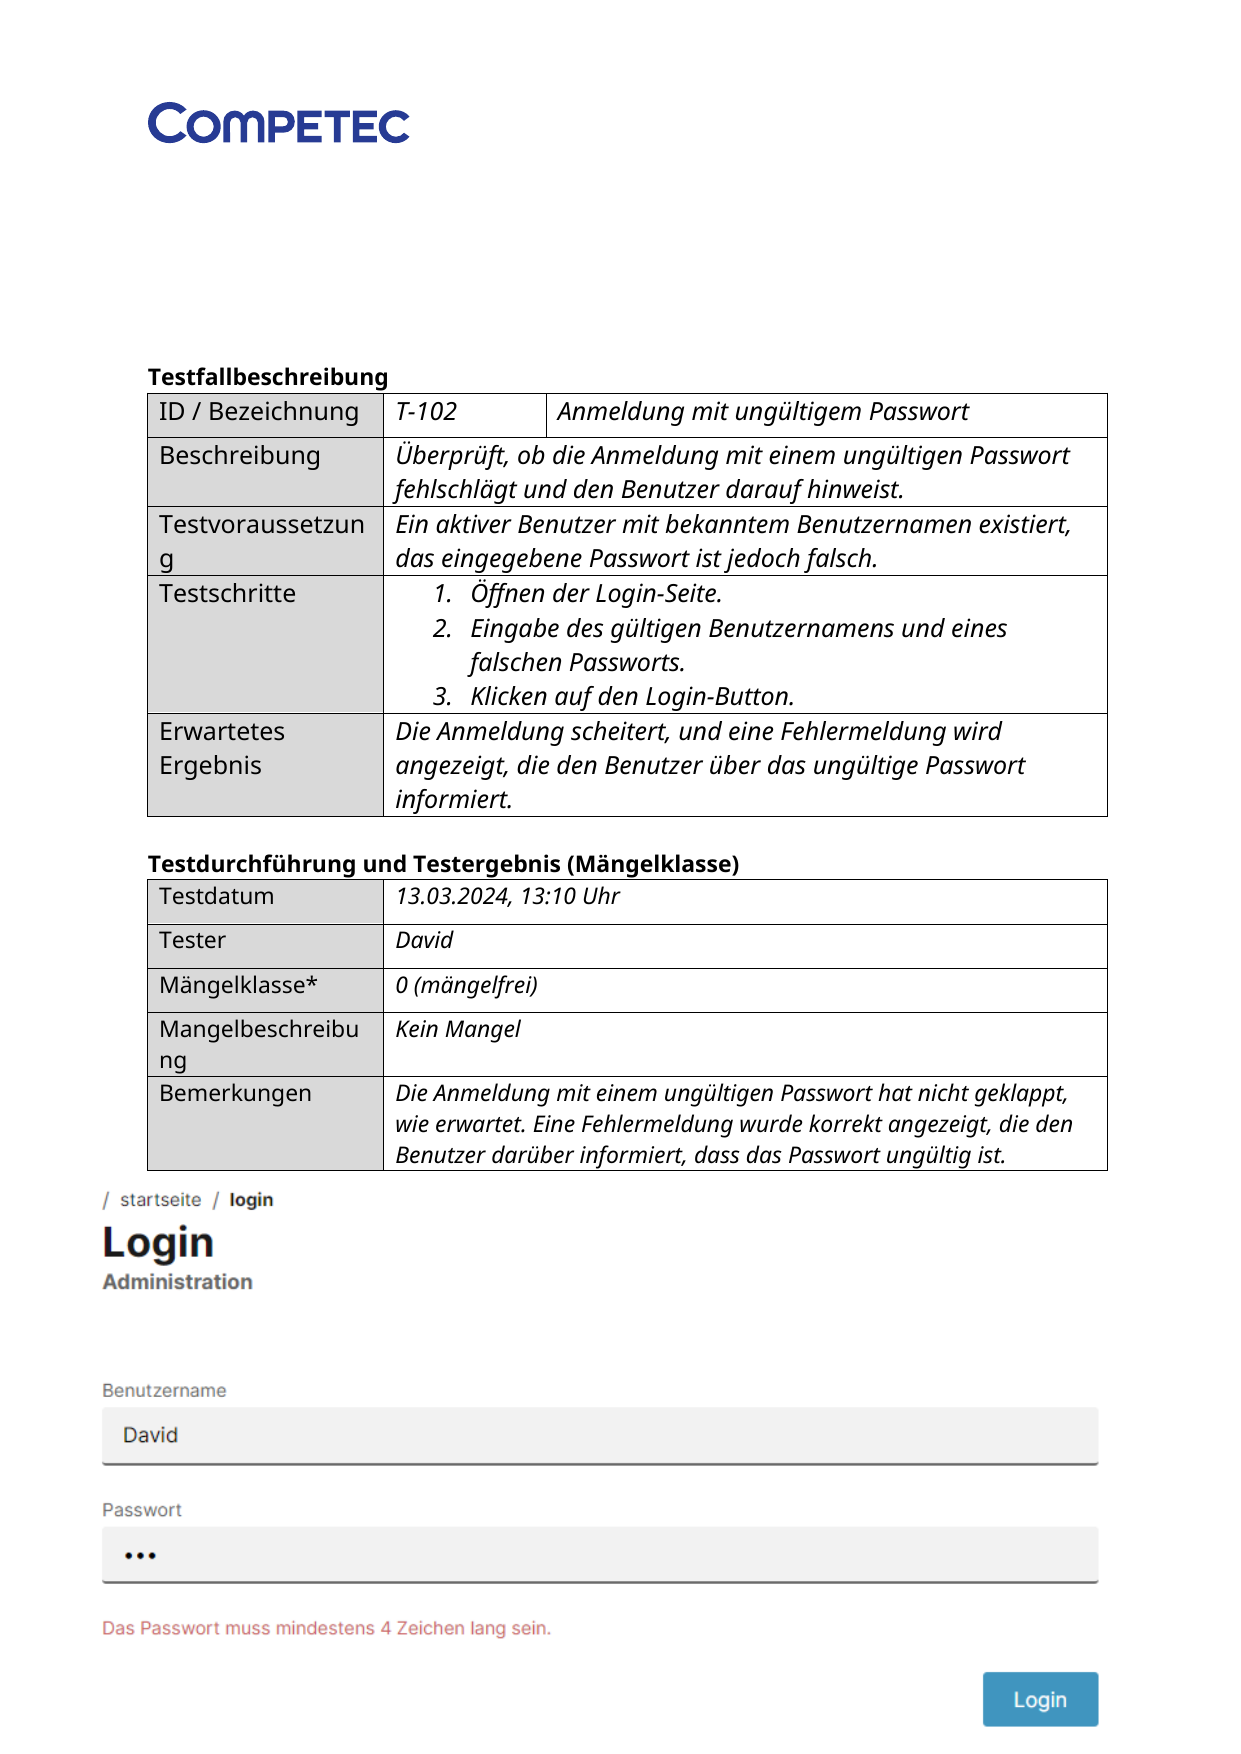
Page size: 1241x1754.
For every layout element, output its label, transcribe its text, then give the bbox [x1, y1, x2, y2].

table_cell Überprüft, ob die Anmeldung mit einem ungültigen Passwort fehlschlägt und den Benutzer darauf hinweist. [384, 438, 1107, 506]
table_cell Mängelklasse* [148, 969, 383, 1012]
text Testfallbeschreibung [148, 361, 1122, 392]
table_cell Die Anmeldung scheitert, und eine Fehlermeldung wird angezeigt, die den Benutzer über das ungültige Passwort informiert. [384, 714, 1107, 816]
table_cell Tester [148, 925, 383, 968]
table_cell Die Anmeldung mit einem ungültigen Passwort hat nicht geklappt, wie erwartet. Eine Fehlermeldung wurde korrekt angezeigt, die den Benutzer darüber informiert, dass das Passwort ungültig ist. [384, 1077, 1107, 1170]
table_header T-102 [384, 394, 546, 437]
table_cell Bemerkungen [148, 1077, 383, 1170]
text Testdurchführung und Testergebnis (Mängelklasse) [148, 848, 1122, 879]
table_cell Öffnen der Login-Seite. Eingabe des gültigen Benutzernamens und eines falschen Passworts. Klicken auf den Login-Button. [384, 576, 1107, 712]
table_cell David [384, 925, 1107, 968]
picture [88, 1175, 1196, 1754]
table_header Anmeldung mit ungültigem Passwort [547, 394, 1107, 437]
table_cell Mangelbeschreibung [148, 1013, 383, 1076]
table_header 13.03.2024, 13:10 Uhr [384, 880, 1107, 923]
table_cell Testvoraussetzung [148, 507, 383, 575]
table_cell Erwartetes Ergebnis [148, 714, 383, 816]
table_header ID / Bezeichnung [148, 394, 383, 437]
table_cell Testschritte [148, 576, 383, 712]
table_cell Beschreibung [148, 438, 383, 506]
table_header Testdatum [148, 880, 383, 923]
table_cell Kein Mangel [384, 1013, 1107, 1076]
table_cell 0 (mängelfrei) [384, 969, 1107, 1012]
table_cell Ein aktiver Benutzer mit bekanntem Benutzernamen existiert, das eingegebene Passwort ist jedoch falsch. [384, 507, 1107, 575]
